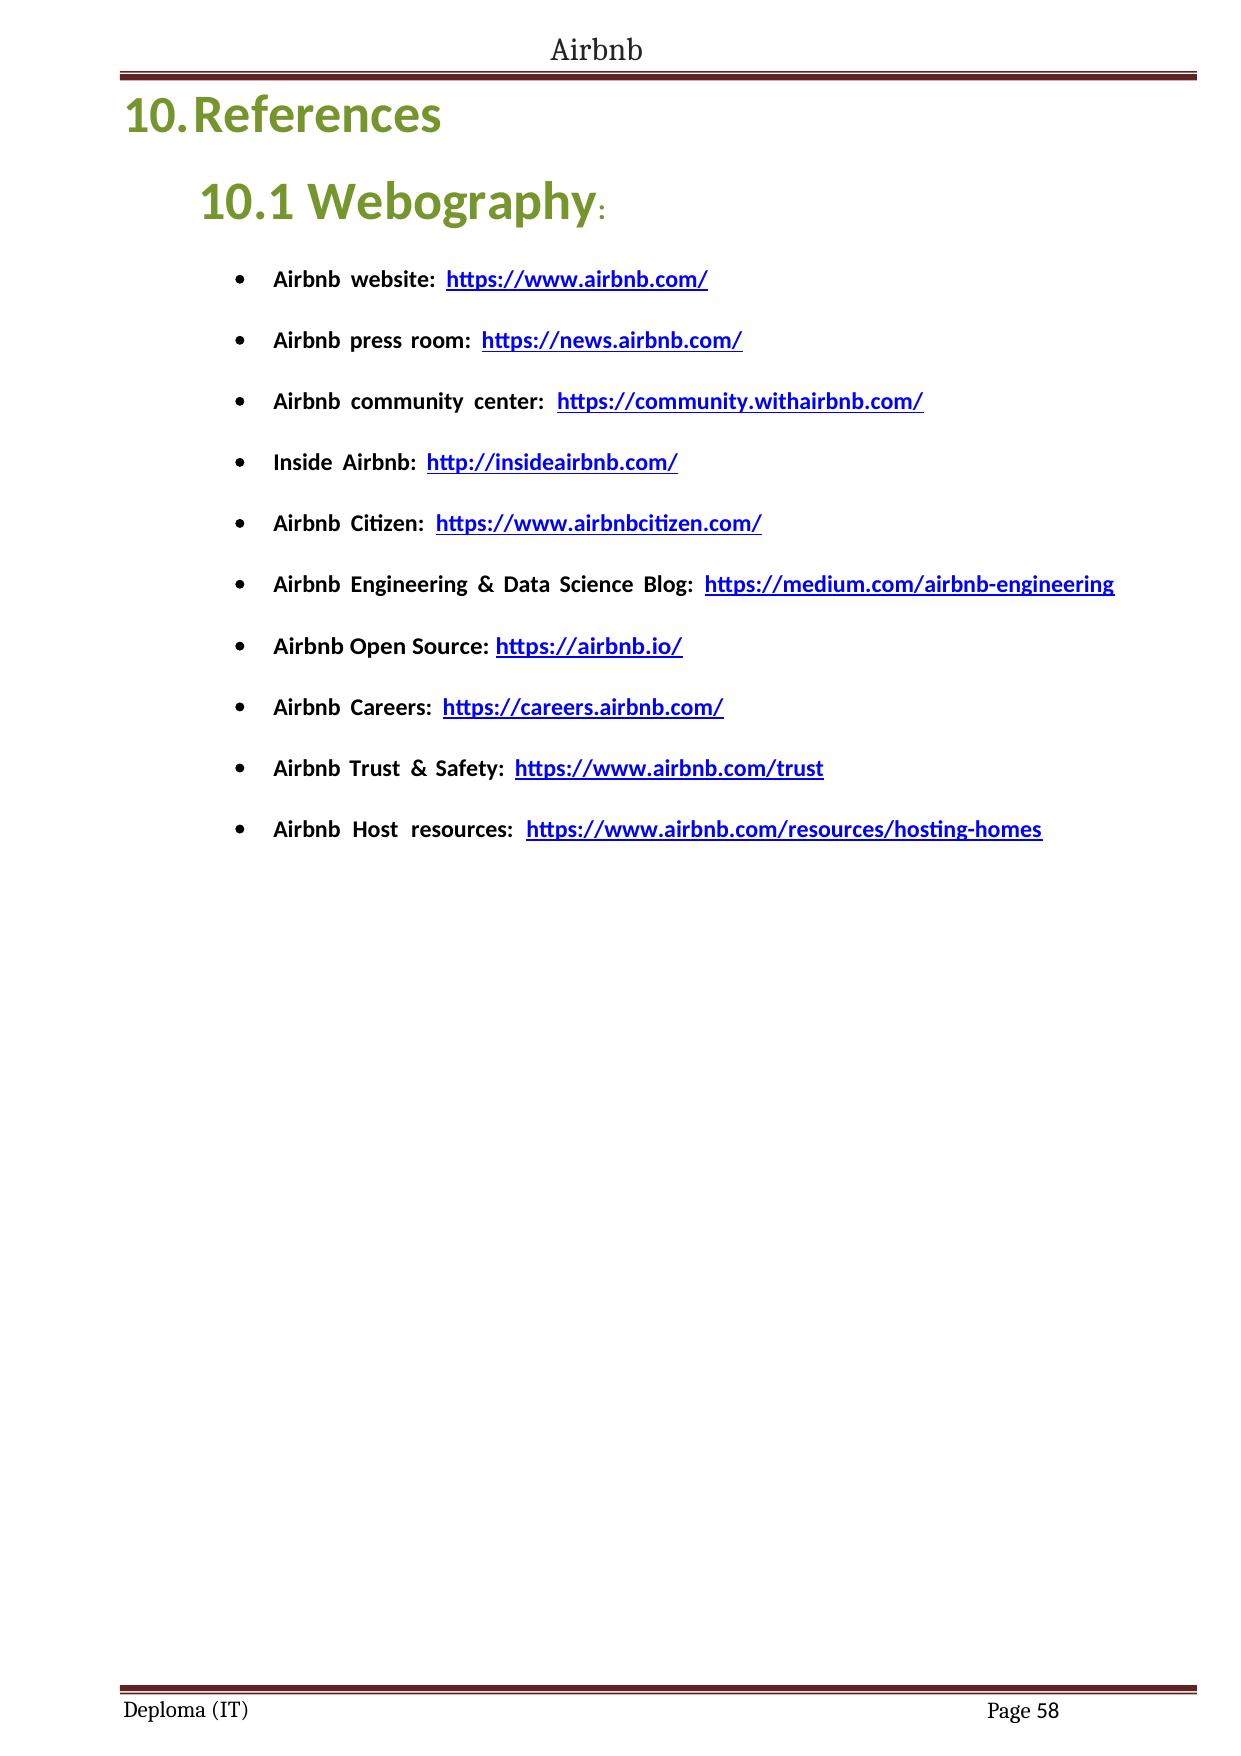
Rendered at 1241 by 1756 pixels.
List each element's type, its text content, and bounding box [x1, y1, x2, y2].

subtitle References [123, 80, 1223, 146]
list Airbnb Host resources: https://www.airbnb.com/resources/hosting-homes [236, 814, 1223, 843]
list Airbnb website: https://www.airbnb.com/ [236, 264, 1223, 294]
list Airbnb Careers: https://careers.airbnb.com/ [236, 692, 1223, 721]
list Airbnb Trust & Safety: https://www.airbnb.com/trust [236, 753, 1223, 782]
list Webography: [198, 167, 1223, 233]
list Inside Airbnb: http://insideairbnb.com/ [236, 447, 1223, 477]
list Airbnb community center: https://community.withairbnb.com/ [236, 386, 1223, 416]
list Airbnb Citizen: https://www.airbnbcitizen.com/ [236, 508, 1223, 538]
list Airbnb Open Source: https://airbnb.io/ [236, 631, 1223, 660]
list Airbnb Engineering & Data Science Blog: https://medium.com/airbnb-engineering [236, 569, 1223, 599]
list Airbnb press room: https://news.airbnb.com/ [236, 325, 1223, 355]
